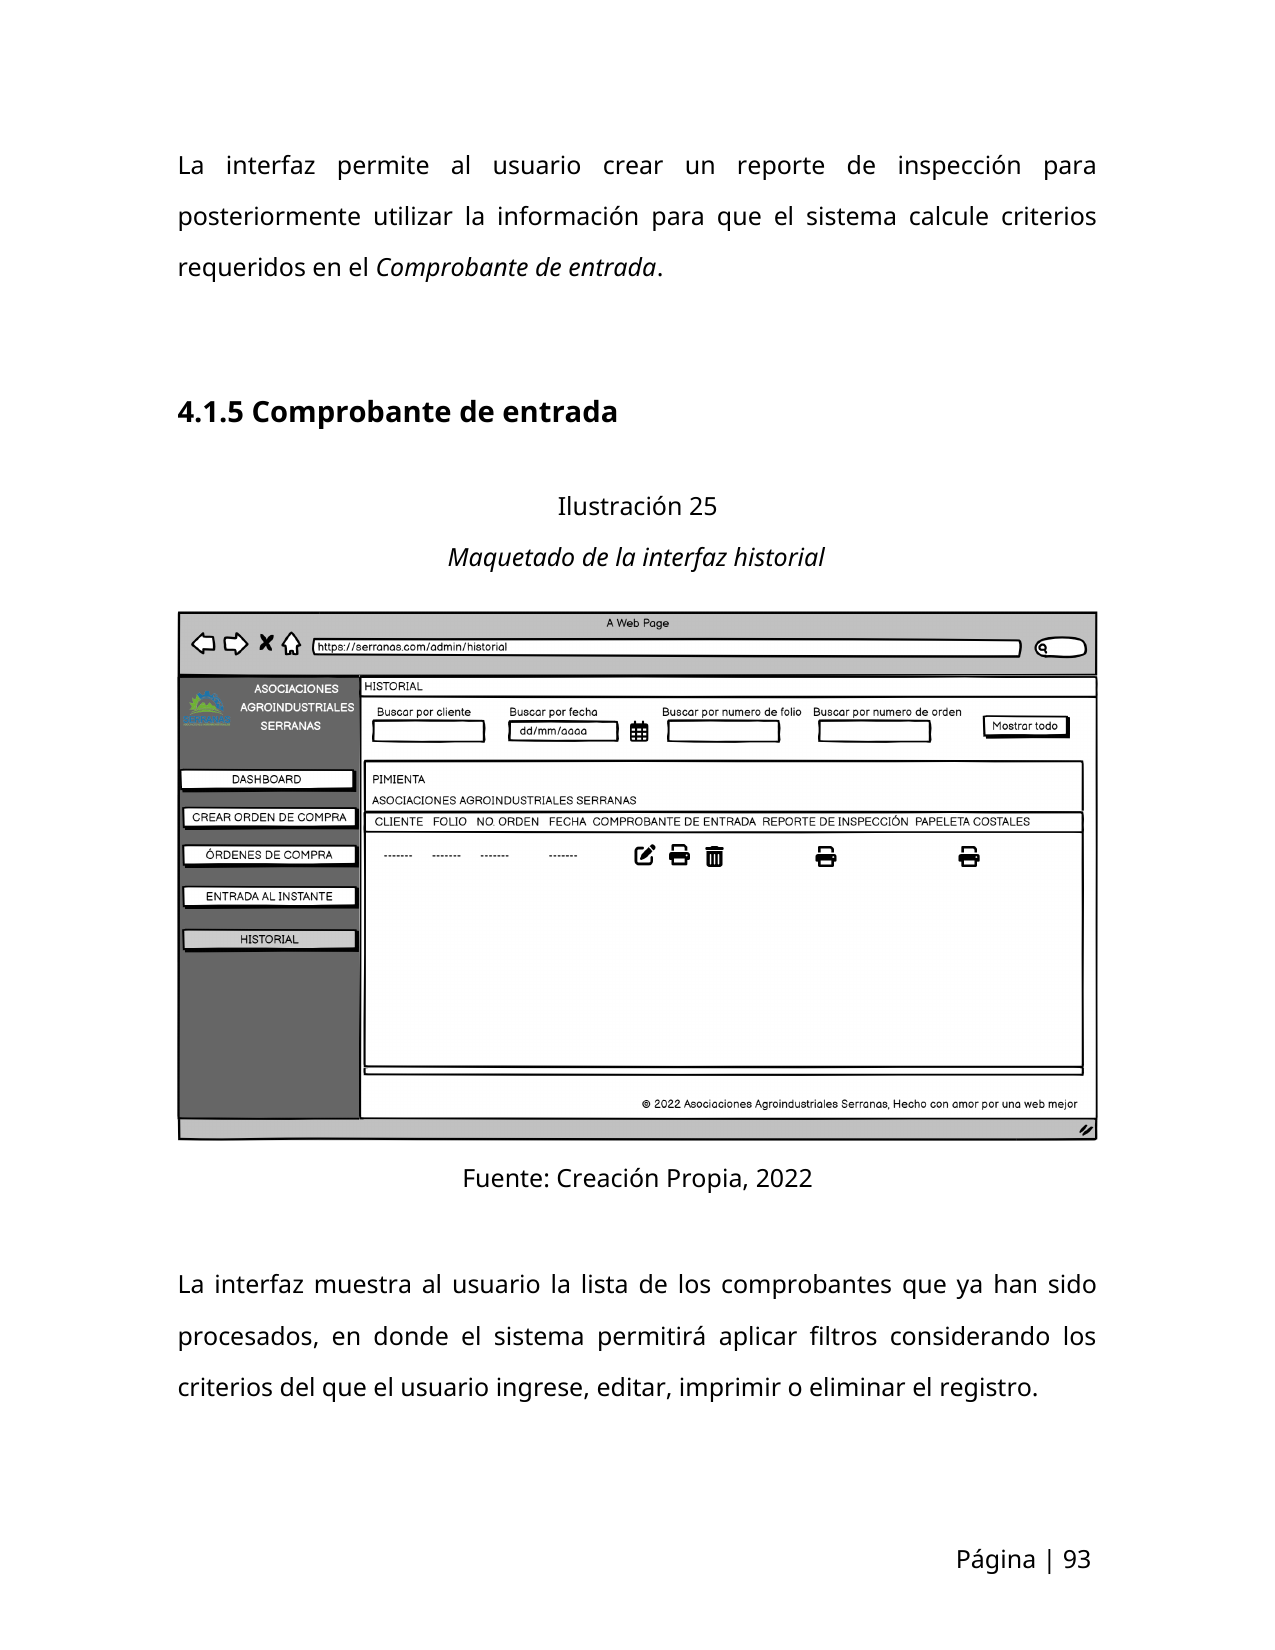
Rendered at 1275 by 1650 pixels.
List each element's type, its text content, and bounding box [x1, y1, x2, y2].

text La interfaz permite al usuario crear un reporte de inspección para posteriormente utilizar la información para que el sistema calcule criterios requeridos en el Comprobante de entrada. [177, 148, 1098, 284]
text Ilustración 25 Maquetado de la interfaz historial [177, 489, 1098, 574]
picture [177, 611, 1098, 1141]
text Fuente: Creación Propia, 2022 [177, 1160, 1098, 1194]
subtitle 4.1.5 Comprobante de entrada [177, 392, 1098, 431]
text La interfaz muestra al usuario la lista de los comprobantes que ya han sido procesados, en donde el sistema permitirá aplicar filtros considerando los criterios del que el usuario ingrese, editar, imprimir o eliminar el registro. [177, 1267, 1098, 1403]
